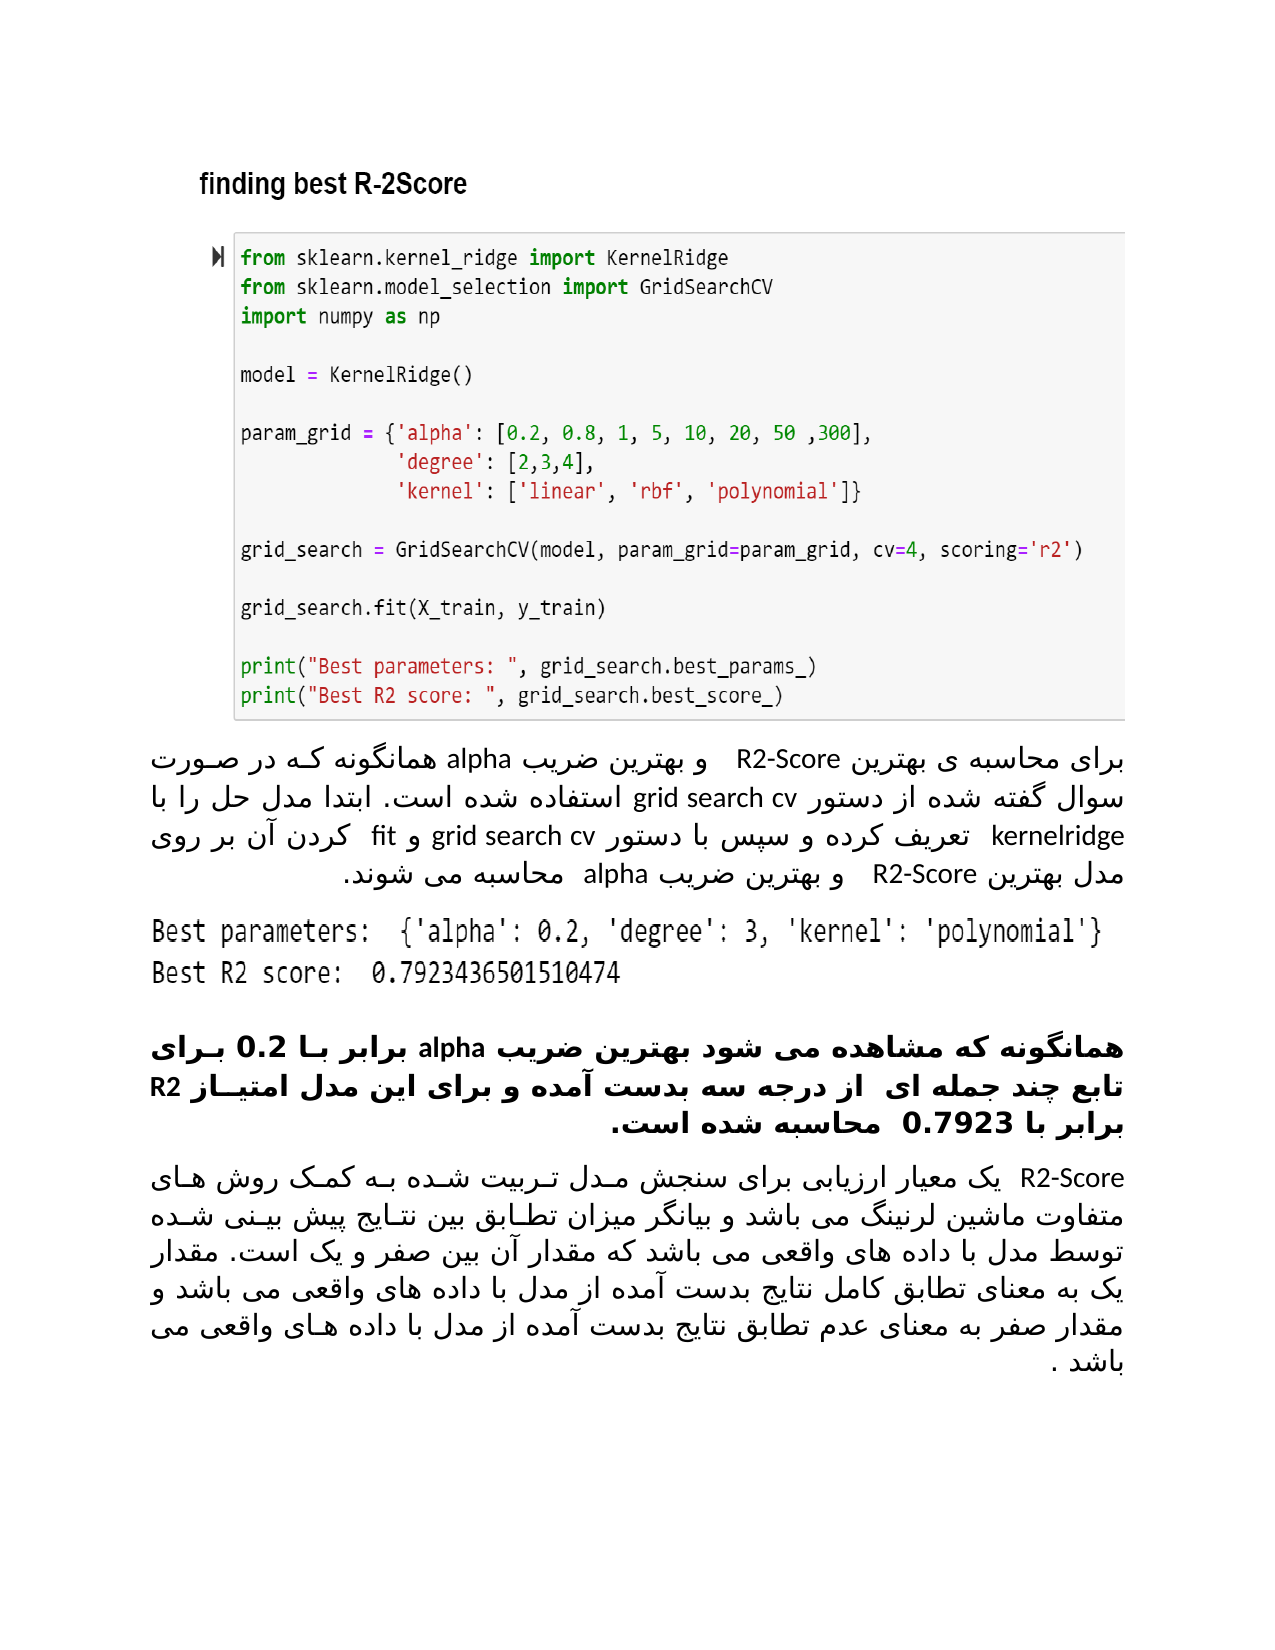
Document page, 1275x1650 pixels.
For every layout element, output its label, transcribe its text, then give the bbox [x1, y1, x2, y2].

picture [192, 150, 1125, 722]
text R2-Score یک معیار ارزیابی برای سنجش مدل تربیت شده به کمک روش های متفاوت ماشین لرنینگ می باشد و بیانگر میزان تطابق بین نتایج پیش بینی شده توسط مدل با داده های واقعی می باشد که مقدار آن بین صفر و یک است. مقدار یک به معنای تطابق کامل نتایج بدست آمده از مدل با داده های واقعی می باشد و مقدار صفر به معنای عدم تطابق نتایج بدست آمده از مدل با داده های واقعی می باشد . [150, 1159, 1125, 1378]
text برای محاسبه ی بهترین R2-Score و بهترین ضریب alpha همانگونه که در صورت سوال گفته شده از دستور grid search cv استفاده شده است. ابتدا مدل حل را با kernelridge تعریف کرده و سپس با دستور grid search cv و fit کردن آن بر روی مدل بهترین R2-Score و بهترین ضریب alpha محاسبه می شوند. [150, 740, 1125, 891]
picture [150, 910, 1125, 1011]
text همانگونه که مشاهده می شود بهترین ضریب alpha برابر با 0.2 برای تابع چند جمله ای از درجه سه بدست آمده و برای این مدل امتیاز R2 برابر با 0.7923 محاسبه شده است. [150, 1029, 1125, 1140]
